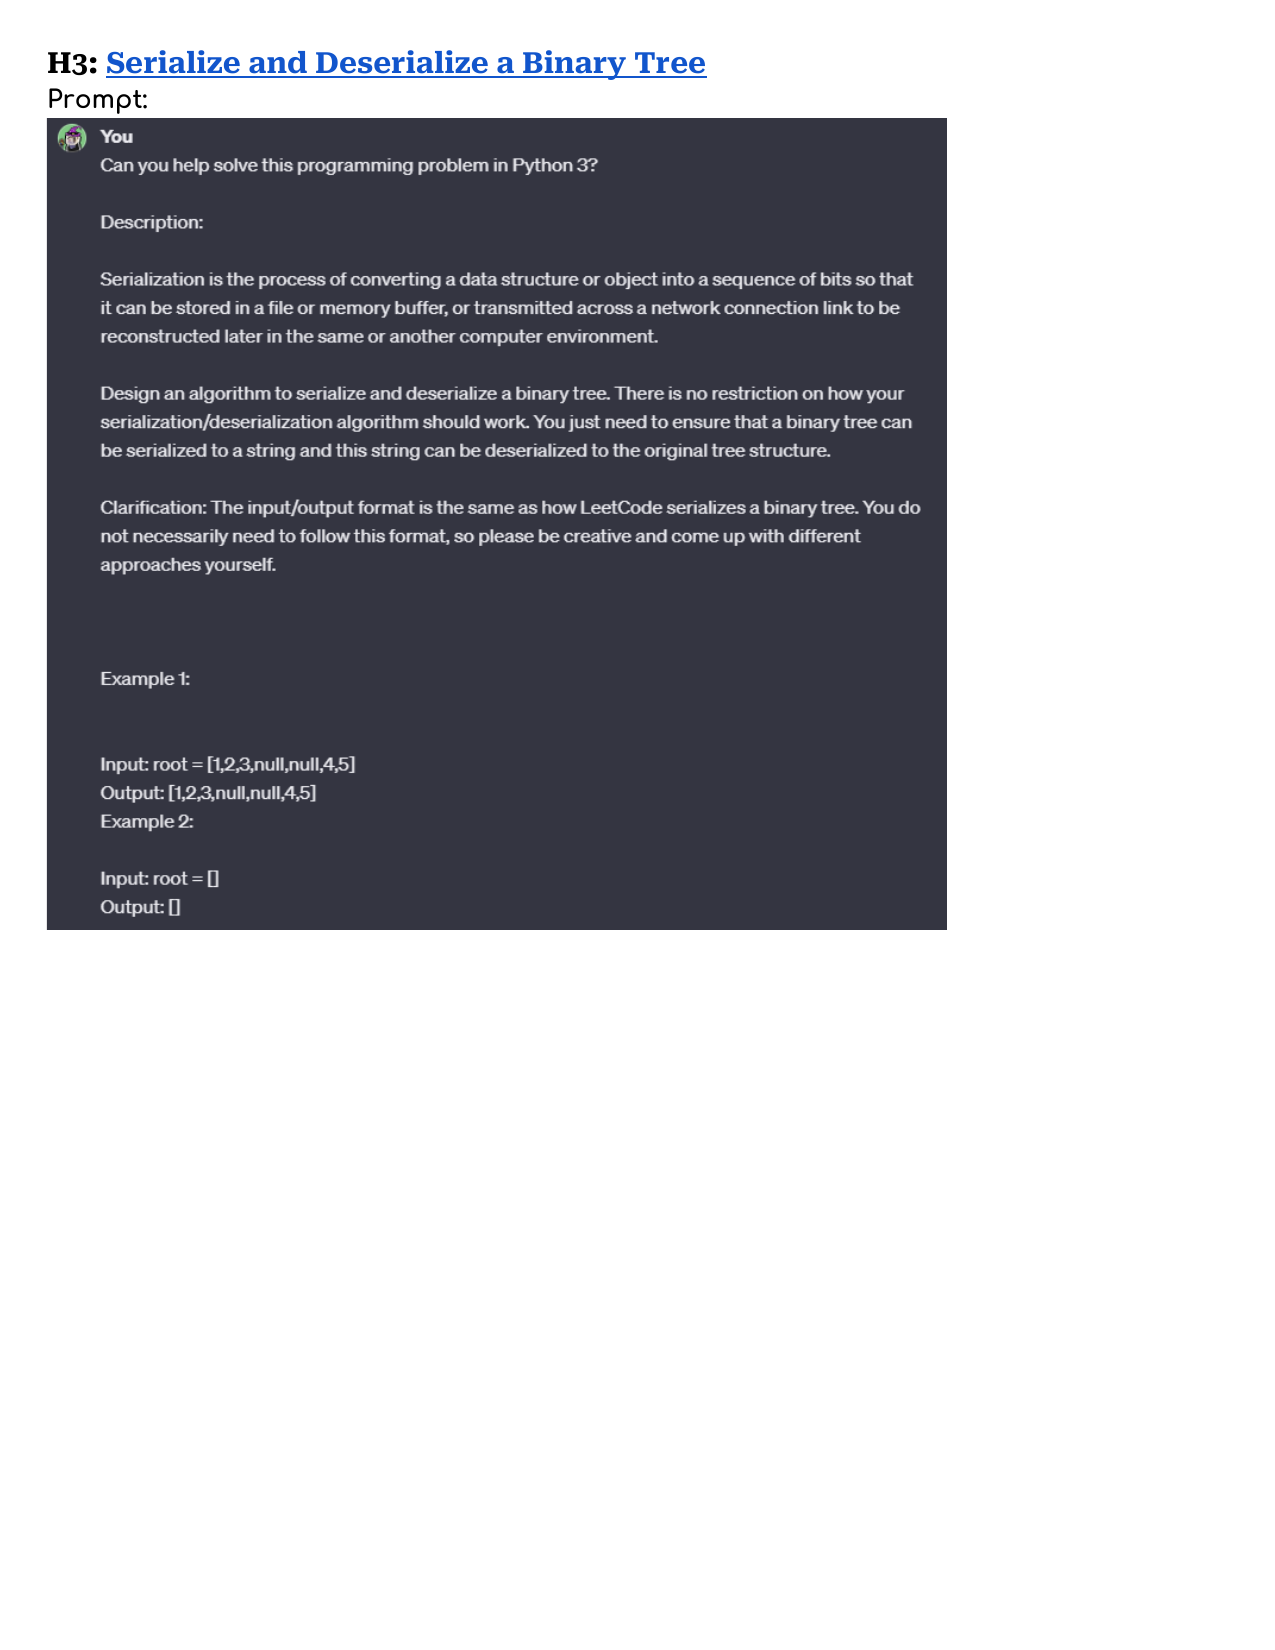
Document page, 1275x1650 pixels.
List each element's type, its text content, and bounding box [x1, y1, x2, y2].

subtitle Prompt: [47, 86, 1209, 114]
subtitle H3: Serialize and Deserialize a Binary Tree [47, 47, 1209, 81]
picture [46, 118, 947, 930]
